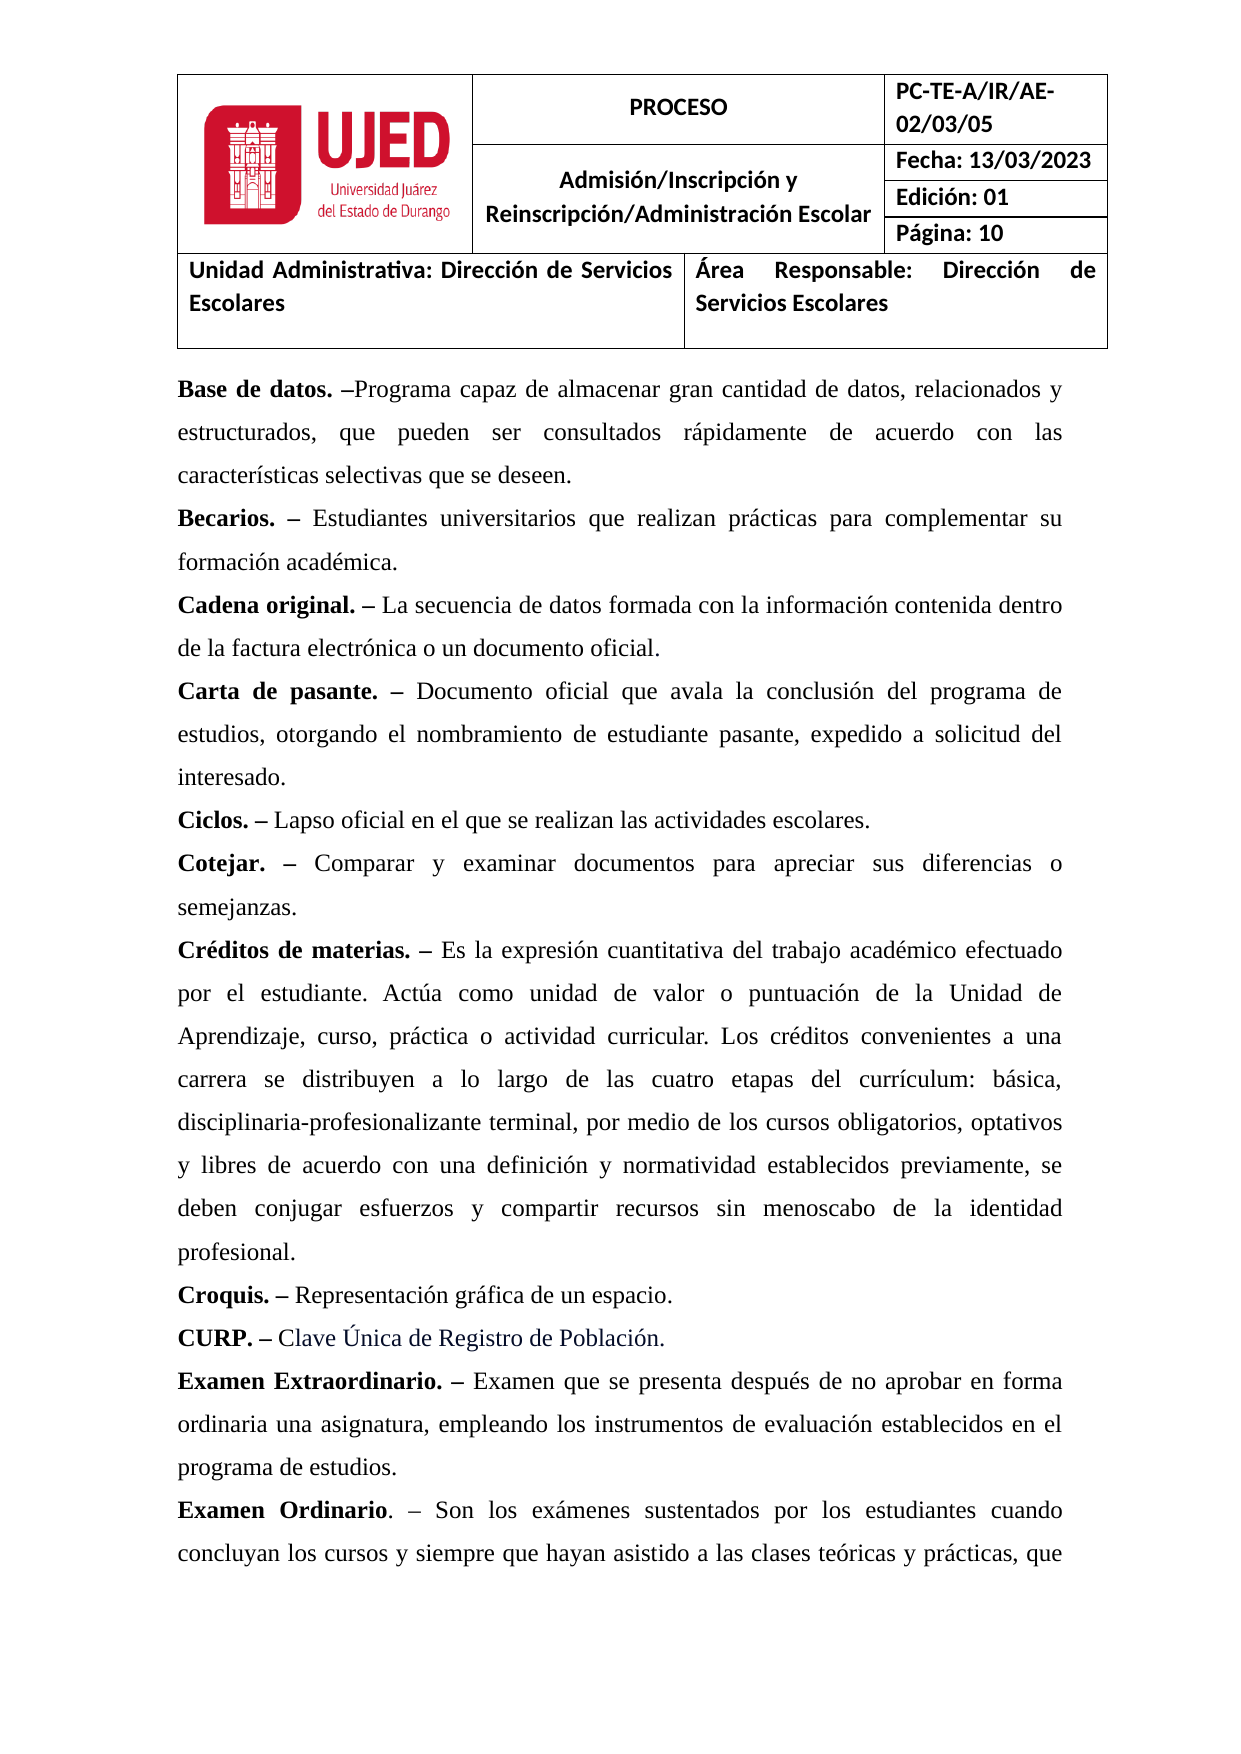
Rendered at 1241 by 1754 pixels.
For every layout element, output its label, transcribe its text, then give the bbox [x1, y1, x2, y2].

picture [189, 91, 457, 236]
text CURP. – Clave Única de Registro de Población. [177, 1323, 1063, 1352]
text Ciclos. – Lapso oficial en el que se realizan las actividades escolares. [177, 805, 1063, 834]
text Examen Extraordinario. – Examen que se presenta después de no aprobar en forma ordinaria una asignatura, empleando los instrumentos de evaluación establecidos en el programa de estudios. [177, 1366, 1063, 1481]
text Cadena original. – La secuencia de datos formada con la información contenida dentro de la factura electrónica o un documento oficial. [177, 590, 1063, 662]
text Cotejar. – Comparar y examinar documentos para apreciar sus diferencias o semejanzas. [177, 848, 1063, 920]
text Croquis. – Representación gráfica de un espacio. [177, 1280, 1063, 1308]
text Base de datos. –Programa capaz de almacenar gran cantidad de datos, relacionados y estructurados, que pueden ser consultados rápidamente de acuerdo con las características selectivas que se deseen. [177, 374, 1063, 489]
text Becarios. – Estudiantes universitarios que realizan prácticas para complementar su formación académica. [177, 503, 1063, 575]
text Carta de pasante. – Documento oficial que avala la conclusión del programa de estudios, otorgando el nombramiento de estudiante pasante, expedido a solicitud del interesado. [177, 676, 1063, 791]
text Créditos de materias. – Es la expresión cuantitativa del trabajo académico efectuado por el estudiante. Actúa como unidad de valor o puntuación de la Unidad de Aprendizaje, curso, práctica o actividad curricular. Los créditos convenientes a una carrera se distribuyen a lo largo de las cuatro etapas del currículum: básica, disciplinaria-profesionalizante terminal, por medio de los cursos obligatorios, optativos y libres de acuerdo con una definición y normatividad establecidos previamente, se deben conjugar esfuerzos y compartir recursos sin menoscabo de la identidad profesional. [177, 935, 1063, 1265]
